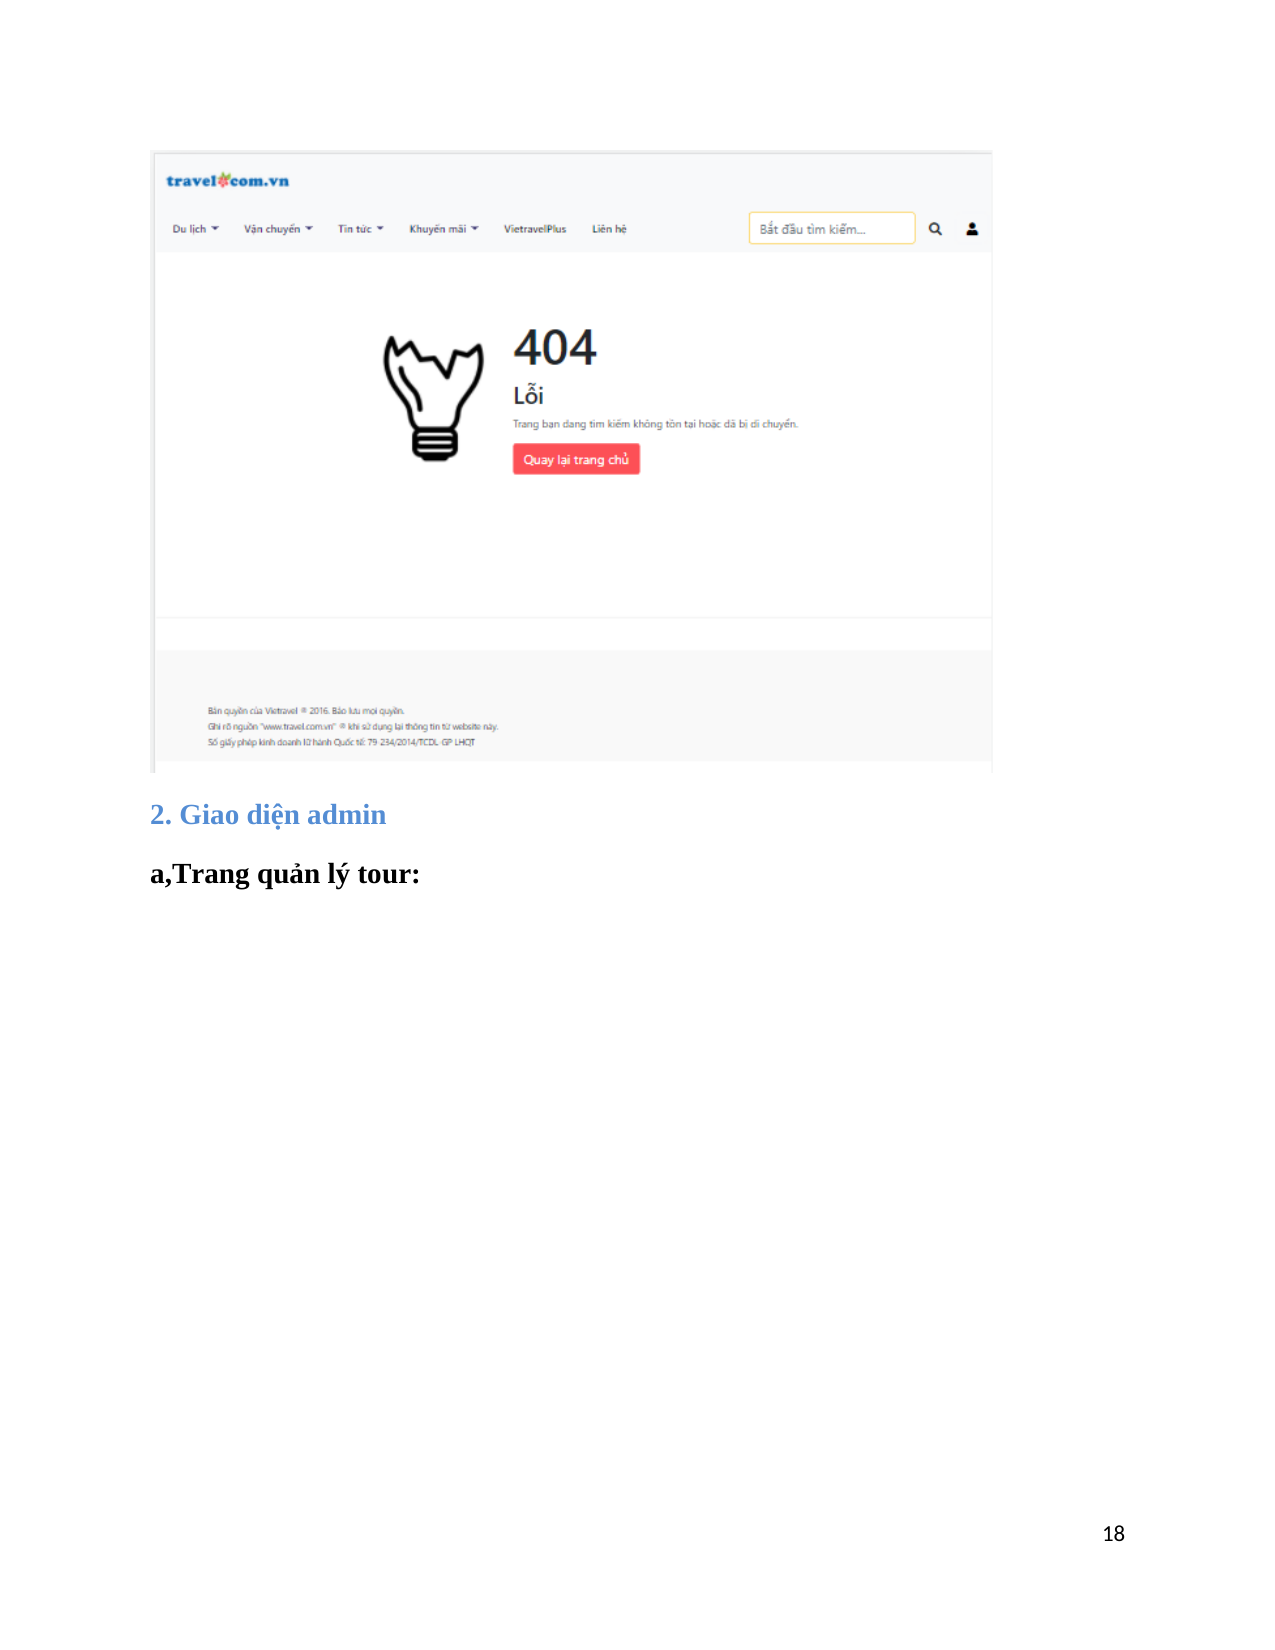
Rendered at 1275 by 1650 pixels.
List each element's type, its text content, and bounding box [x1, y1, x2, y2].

picture [150, 150, 993, 773]
text 2. Giao diện admin [150, 797, 1125, 831]
text a,Trang quản lý tour: [150, 857, 1125, 890]
